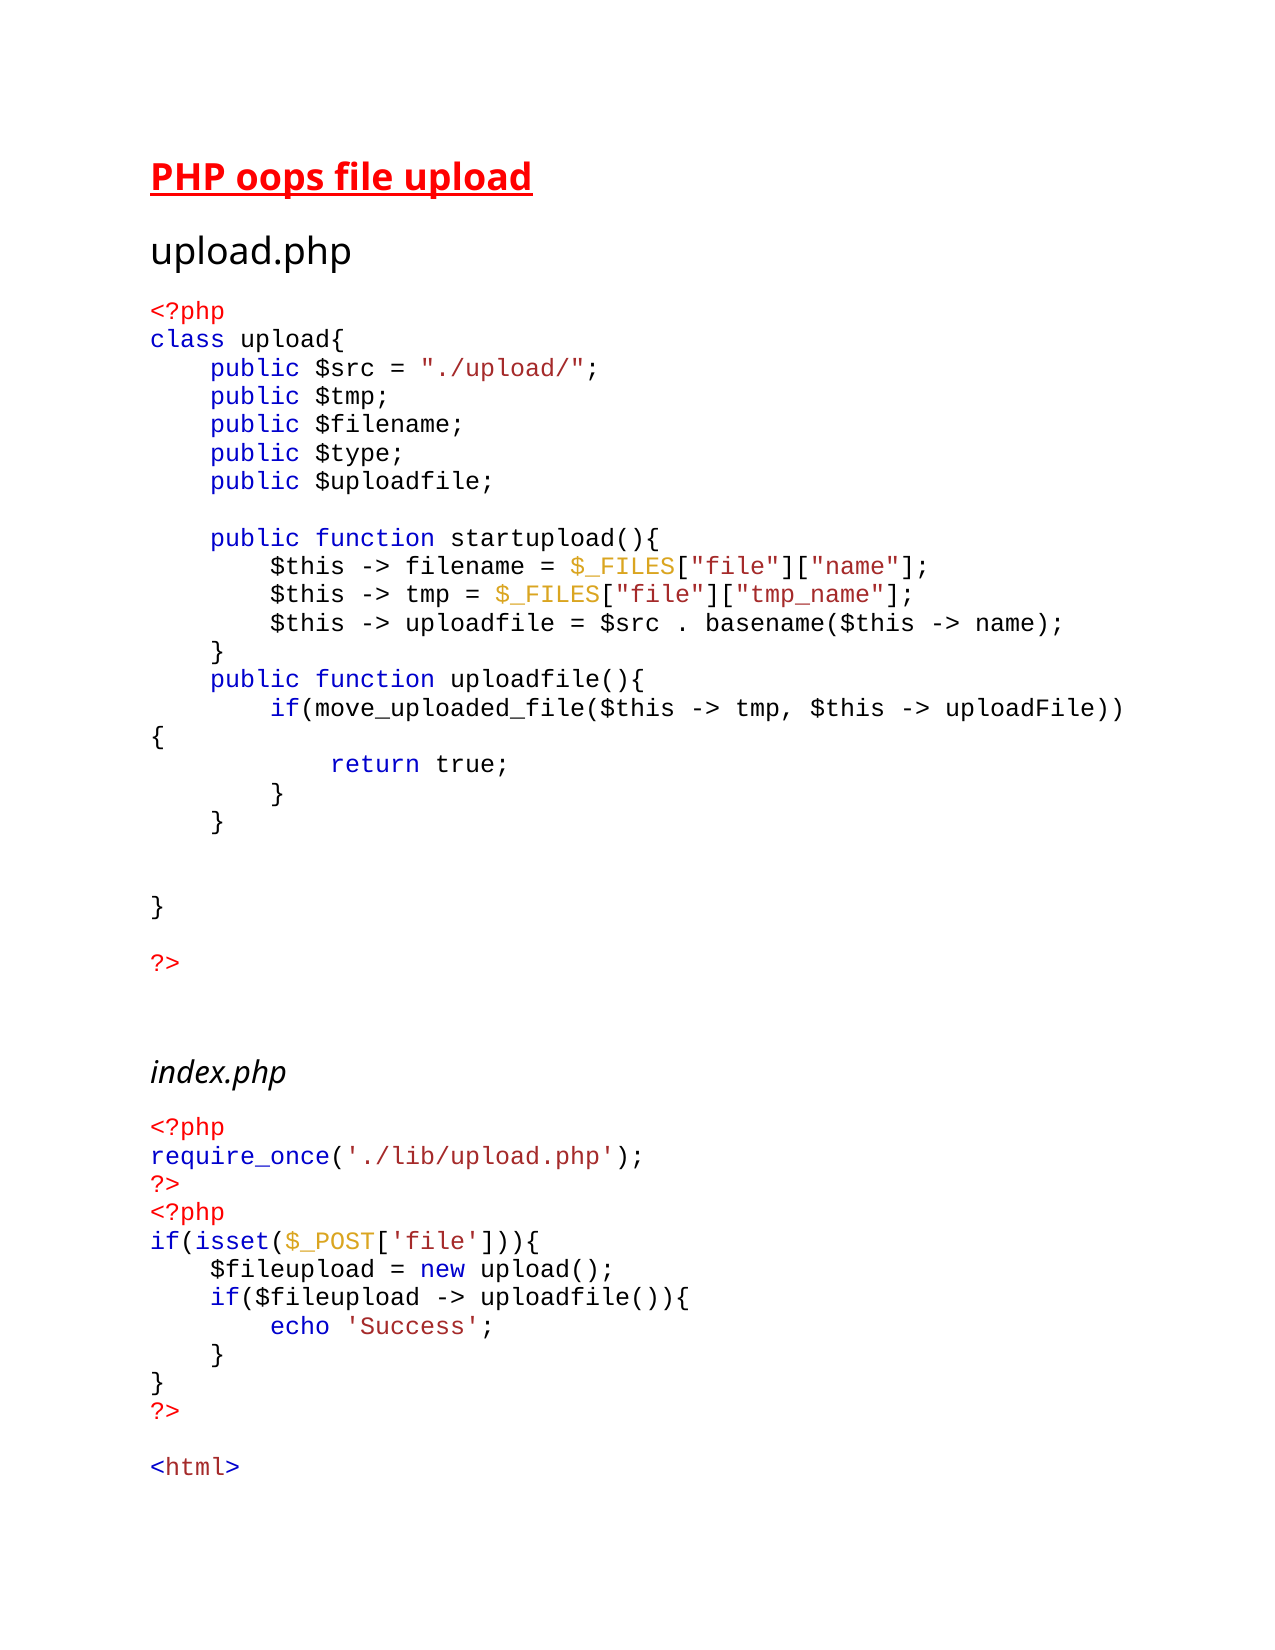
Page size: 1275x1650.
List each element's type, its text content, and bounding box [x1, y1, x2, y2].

text class upload{ [150, 327, 1125, 355]
text if($fileupload -> uploadfile()){ [150, 1285, 1125, 1313]
text public $uploadfile; [150, 468, 1125, 497]
text $this -> filename = $_FILES["file"]["name"]; [150, 553, 1125, 582]
text } [150, 808, 1125, 837]
text require_once('./lib/upload.php'); [150, 1143, 1125, 1172]
text } [150, 638, 1125, 667]
text public $type; [150, 440, 1125, 468]
text ?> [150, 950, 1125, 978]
text public function uploadfile(){ [150, 667, 1125, 695]
text ?> [150, 1398, 1125, 1427]
text public $tmp; [150, 383, 1125, 412]
text $this -> uploadfile = $src . basename($this -> name); [150, 610, 1125, 638]
text if(isset($_POST['file'])){ [150, 1228, 1125, 1257]
subtitle upload.php [150, 224, 1125, 275]
text echo 'Success'; [150, 1313, 1125, 1342]
text <?php [150, 1115, 1125, 1143]
text } [150, 1370, 1125, 1398]
subtitle index.php [150, 1050, 1125, 1093]
text public function startupload(){ [150, 525, 1125, 553]
text if(move_uploaded_file($this -> tmp, $this -> uploadFile)){ [150, 695, 1125, 752]
text return true; [150, 752, 1125, 780]
text <html> [150, 1455, 1125, 1483]
text } [150, 780, 1125, 808]
text <?php [150, 1200, 1125, 1228]
text $fileupload = new upload(); [150, 1257, 1125, 1285]
text } [150, 1342, 1125, 1370]
text } [150, 893, 1125, 922]
subtitle PHP oops file upload [150, 150, 1125, 201]
text $this -> tmp = $_FILES["file"]["tmp_name"]; [150, 582, 1125, 610]
text ?> [150, 1172, 1125, 1200]
text public $filename; [150, 412, 1125, 440]
text <?php [150, 298, 1125, 327]
text public $src = "./upload/"; [150, 355, 1125, 383]
